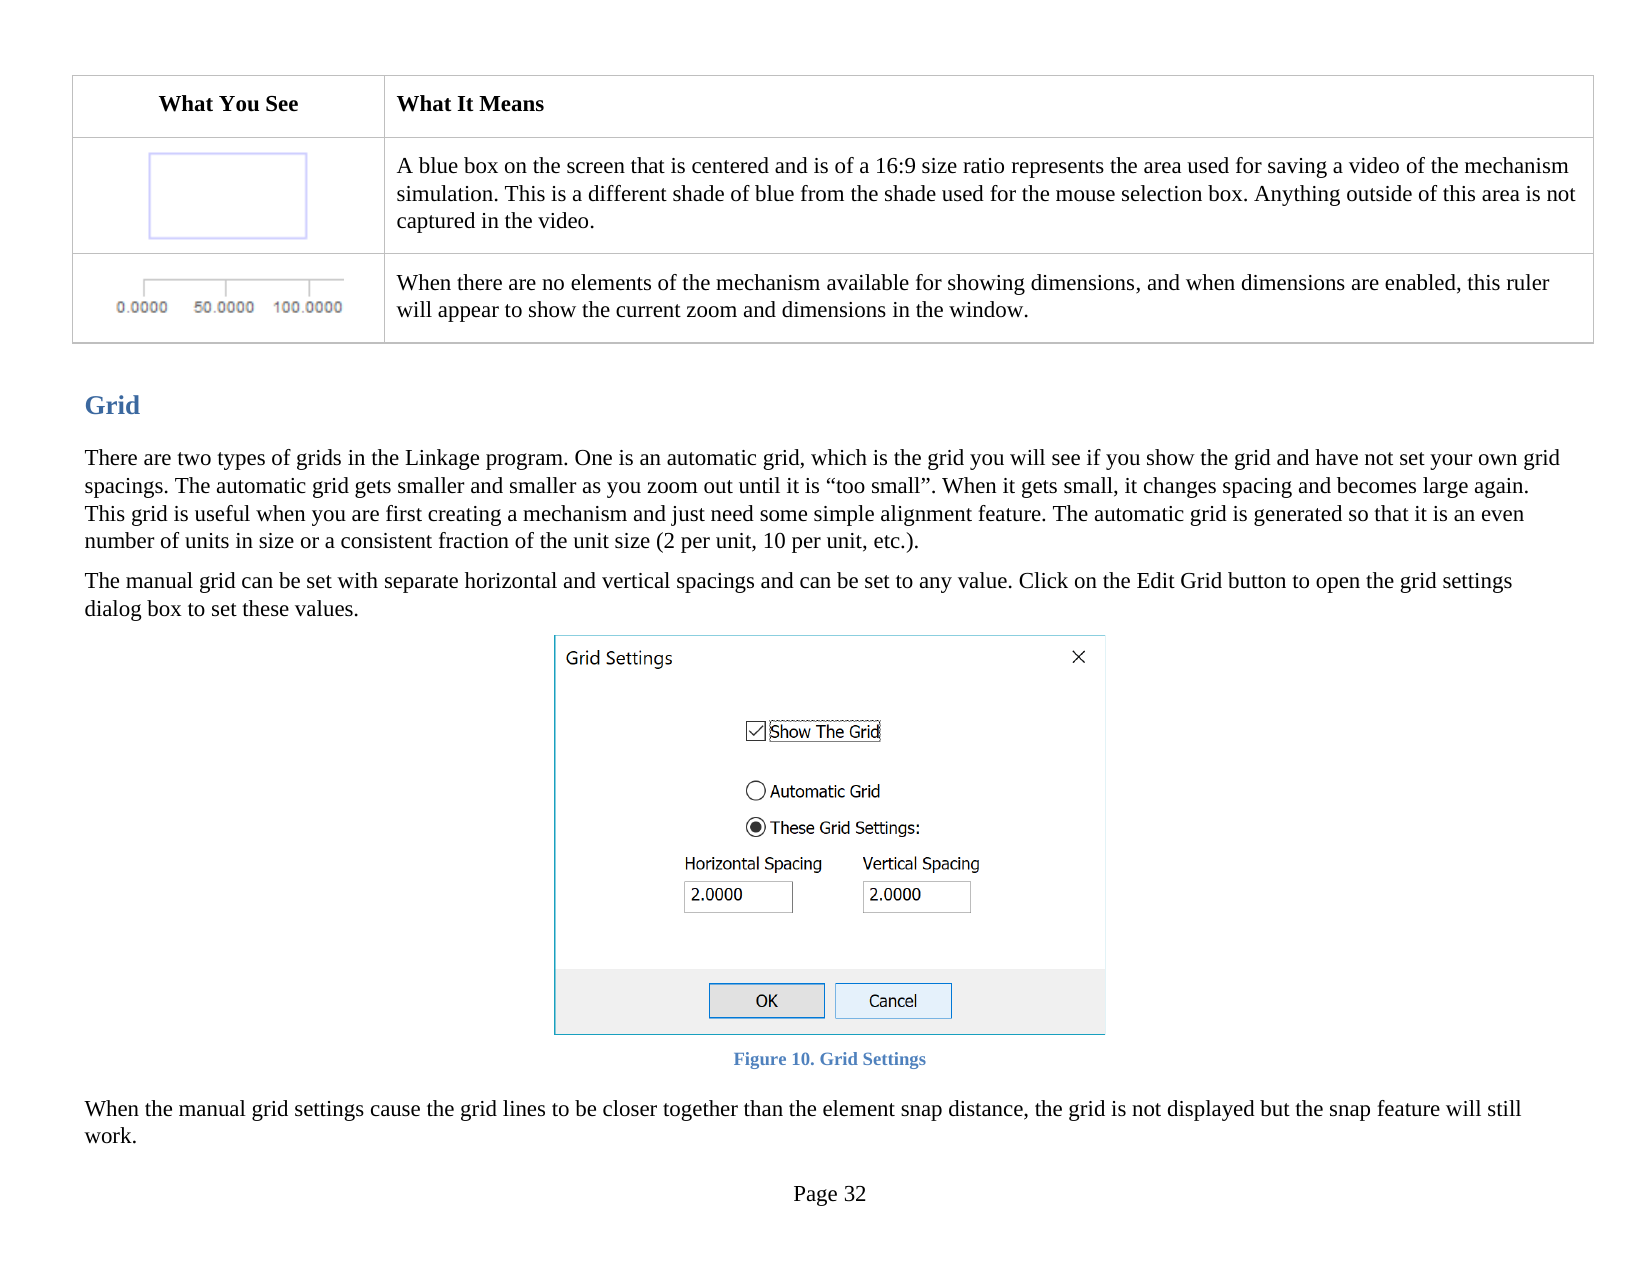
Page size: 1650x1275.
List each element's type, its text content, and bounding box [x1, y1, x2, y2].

table_cell [73, 254, 384, 342]
picture [112, 268, 344, 321]
table_cell [73, 138, 384, 253]
text When the manual grid settings cause the grid lines to be closer together than the element snap distance, the grid is not displayed but the snap feature will still work. [84, 1095, 1575, 1149]
text The manual grid can be set with separate horizontal and vertical spacings and can be set to any value. Click on the Edit Grid button to open the grid settings dialog box to set these values. [84, 567, 1575, 621]
subtitle Grid [84, 389, 1575, 421]
table_header What You See [73, 76, 384, 137]
table_cell When there are no elements of the mechanism available for showing dimensions, and when dimensions are enabled, this ruler will appear to show the current zoom and dimensions in the window. [385, 254, 1593, 342]
picture [147, 151, 309, 242]
text There are two types of grids in the Linkage program. One is an automatic grid, which is the grid you will see if you show the grid and have not set your own grid spacings. The automatic grid gets smaller and smaller as you zoom out until it is “too small”. When it gets small, it changes spacing and becomes large again. This grid is useful when you are first creating a mechanism and just need some simple alignment feature. The automatic grid is generated so that it is an even number of units in size or a consistent fraction of the unit size (2 per unit, 10 per unit, etc.). [84, 444, 1575, 553]
table_header What It Means [385, 76, 1593, 137]
text Figure 10. Grid Settings [84, 1048, 1575, 1070]
table_cell A blue box on the screen that is centered and is of a 16:9 size ratio represents the area used for saving a video of the mechanism simulation. This is a different shade of blue from the shade used for the mouse selection box. Anything outside of this area is not captured in the video. [385, 138, 1593, 253]
picture [554, 635, 1106, 1035]
